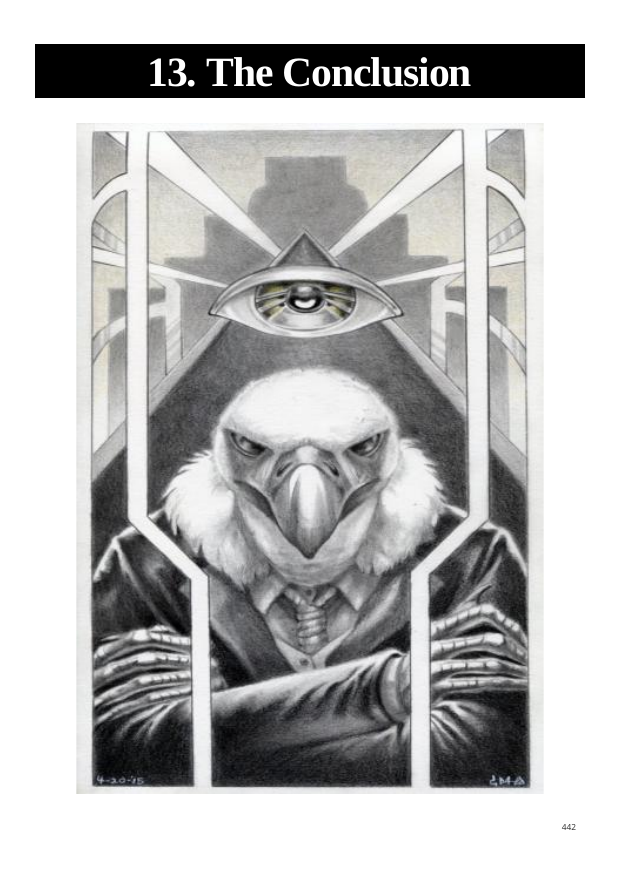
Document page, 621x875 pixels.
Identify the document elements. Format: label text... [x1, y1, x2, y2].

picture [76, 123, 544, 794]
subtitle The Conclusion [36, 45, 584, 97]
